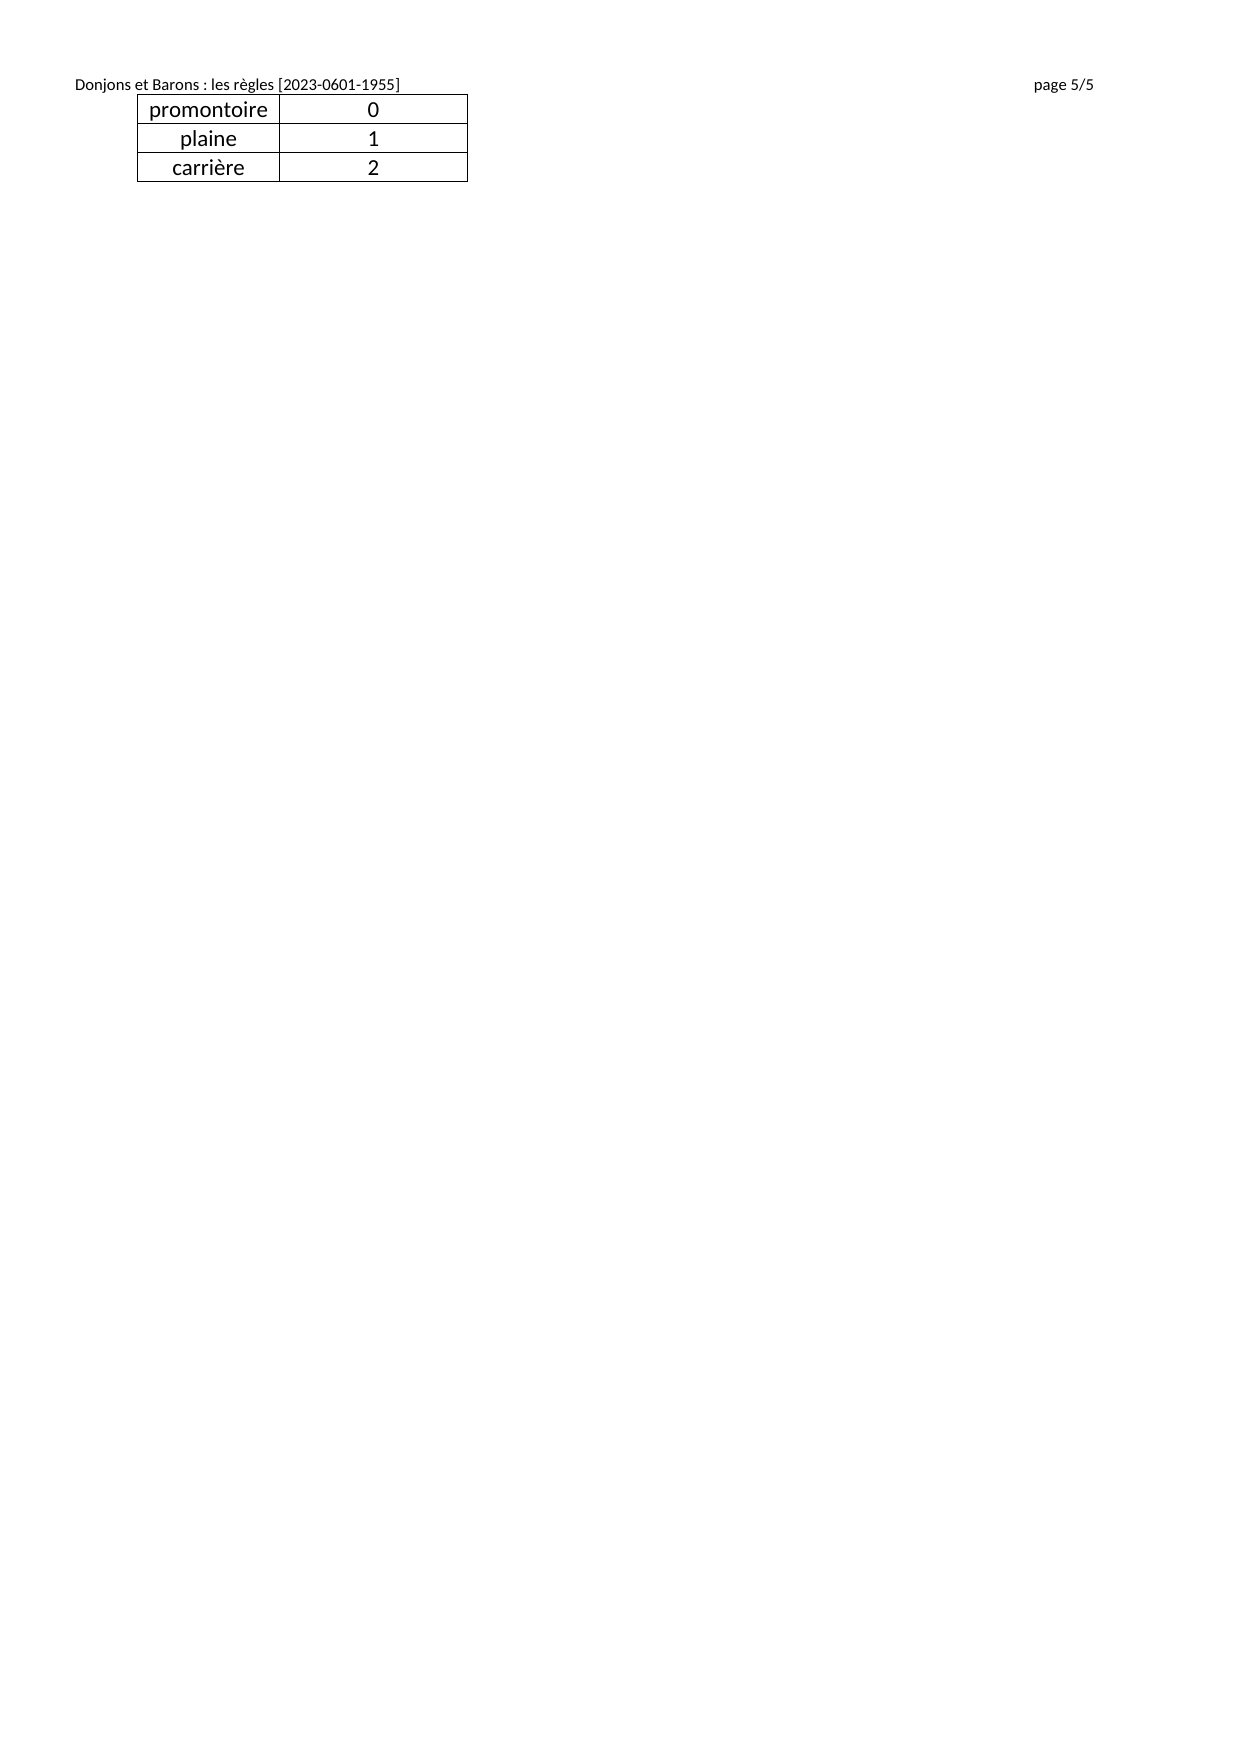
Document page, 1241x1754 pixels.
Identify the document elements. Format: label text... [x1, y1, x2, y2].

table_cell plaine [138, 124, 279, 152]
table_cell promontoire [138, 95, 279, 123]
table_cell carrière [138, 153, 279, 181]
table_cell 0 [280, 95, 467, 123]
table_cell 1 [280, 124, 467, 152]
table_cell 2 [280, 153, 467, 181]
